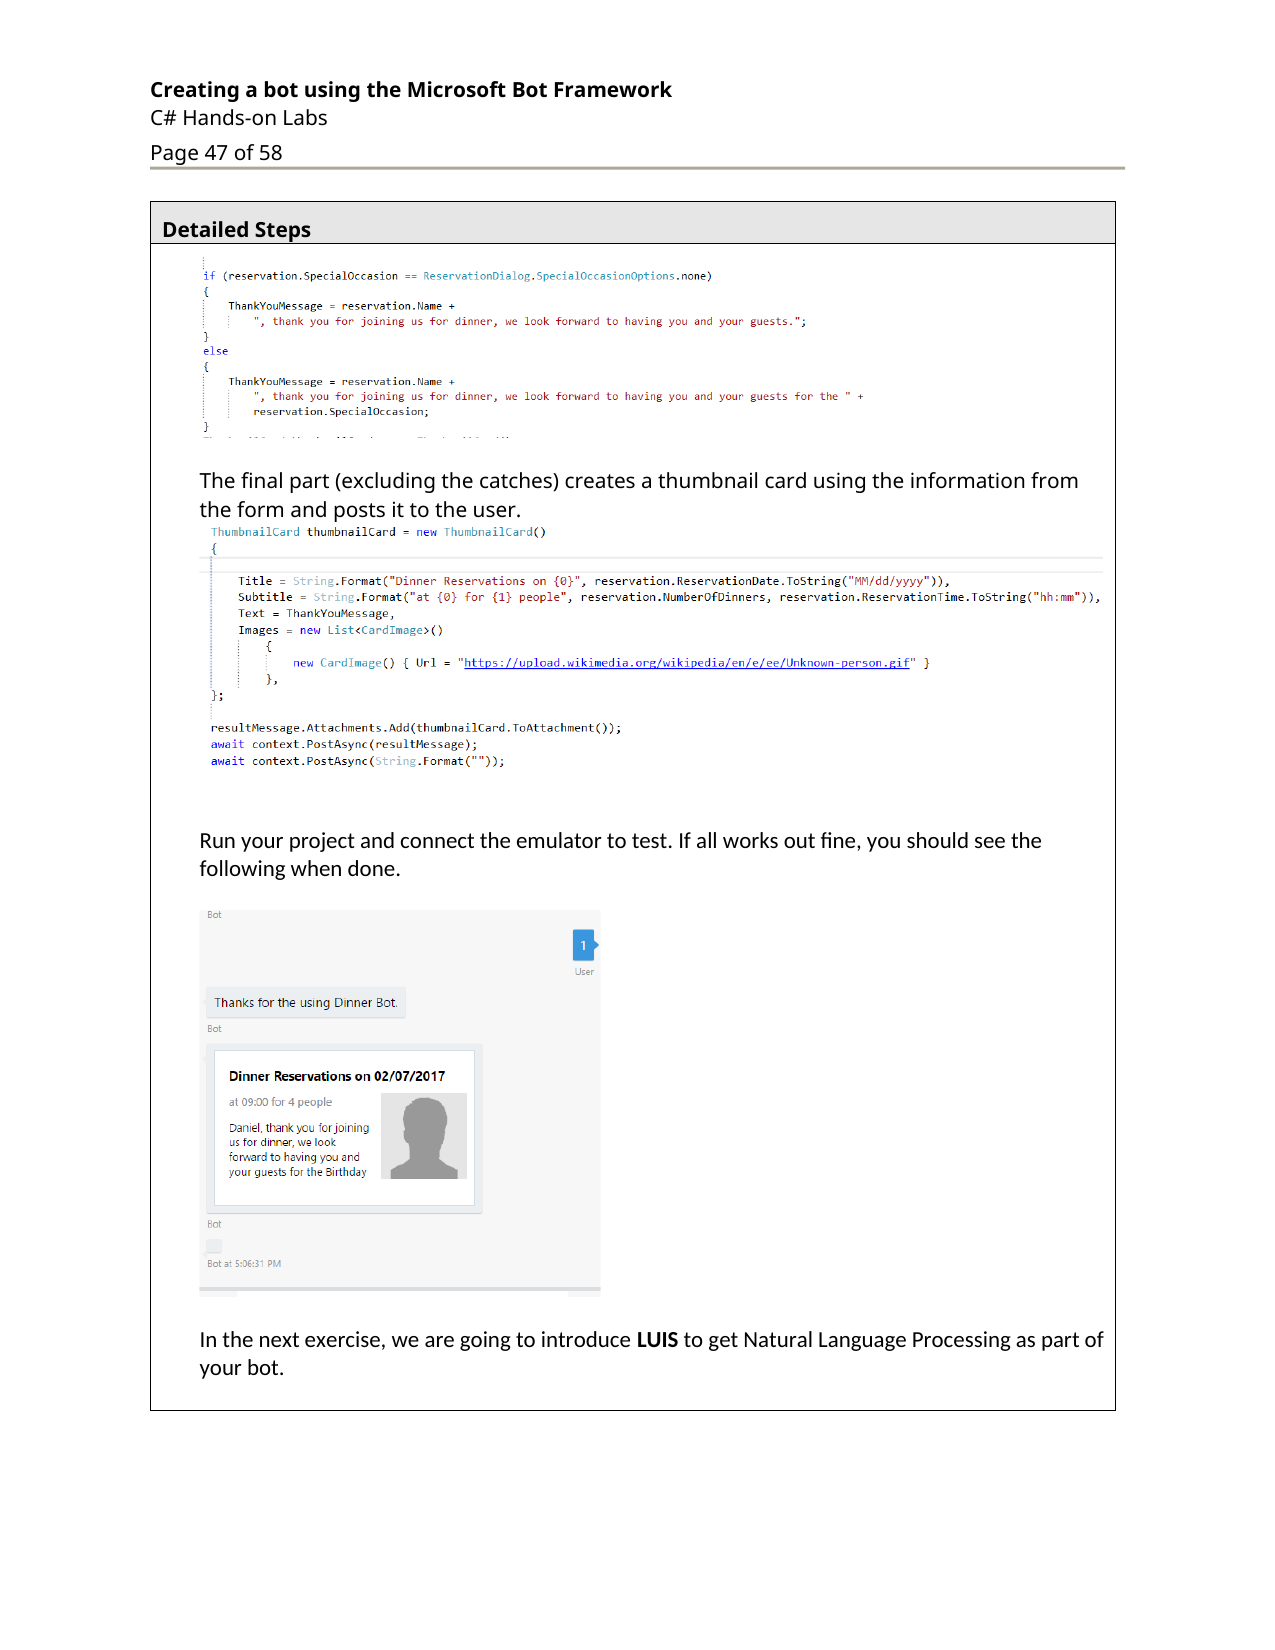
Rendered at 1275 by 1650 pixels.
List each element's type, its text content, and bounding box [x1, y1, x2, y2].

picture [199, 523, 1103, 771]
picture [199, 910, 601, 1297]
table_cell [151, 244, 1115, 1409]
picture [199, 256, 878, 438]
table_header Detailed Steps [151, 202, 1115, 243]
